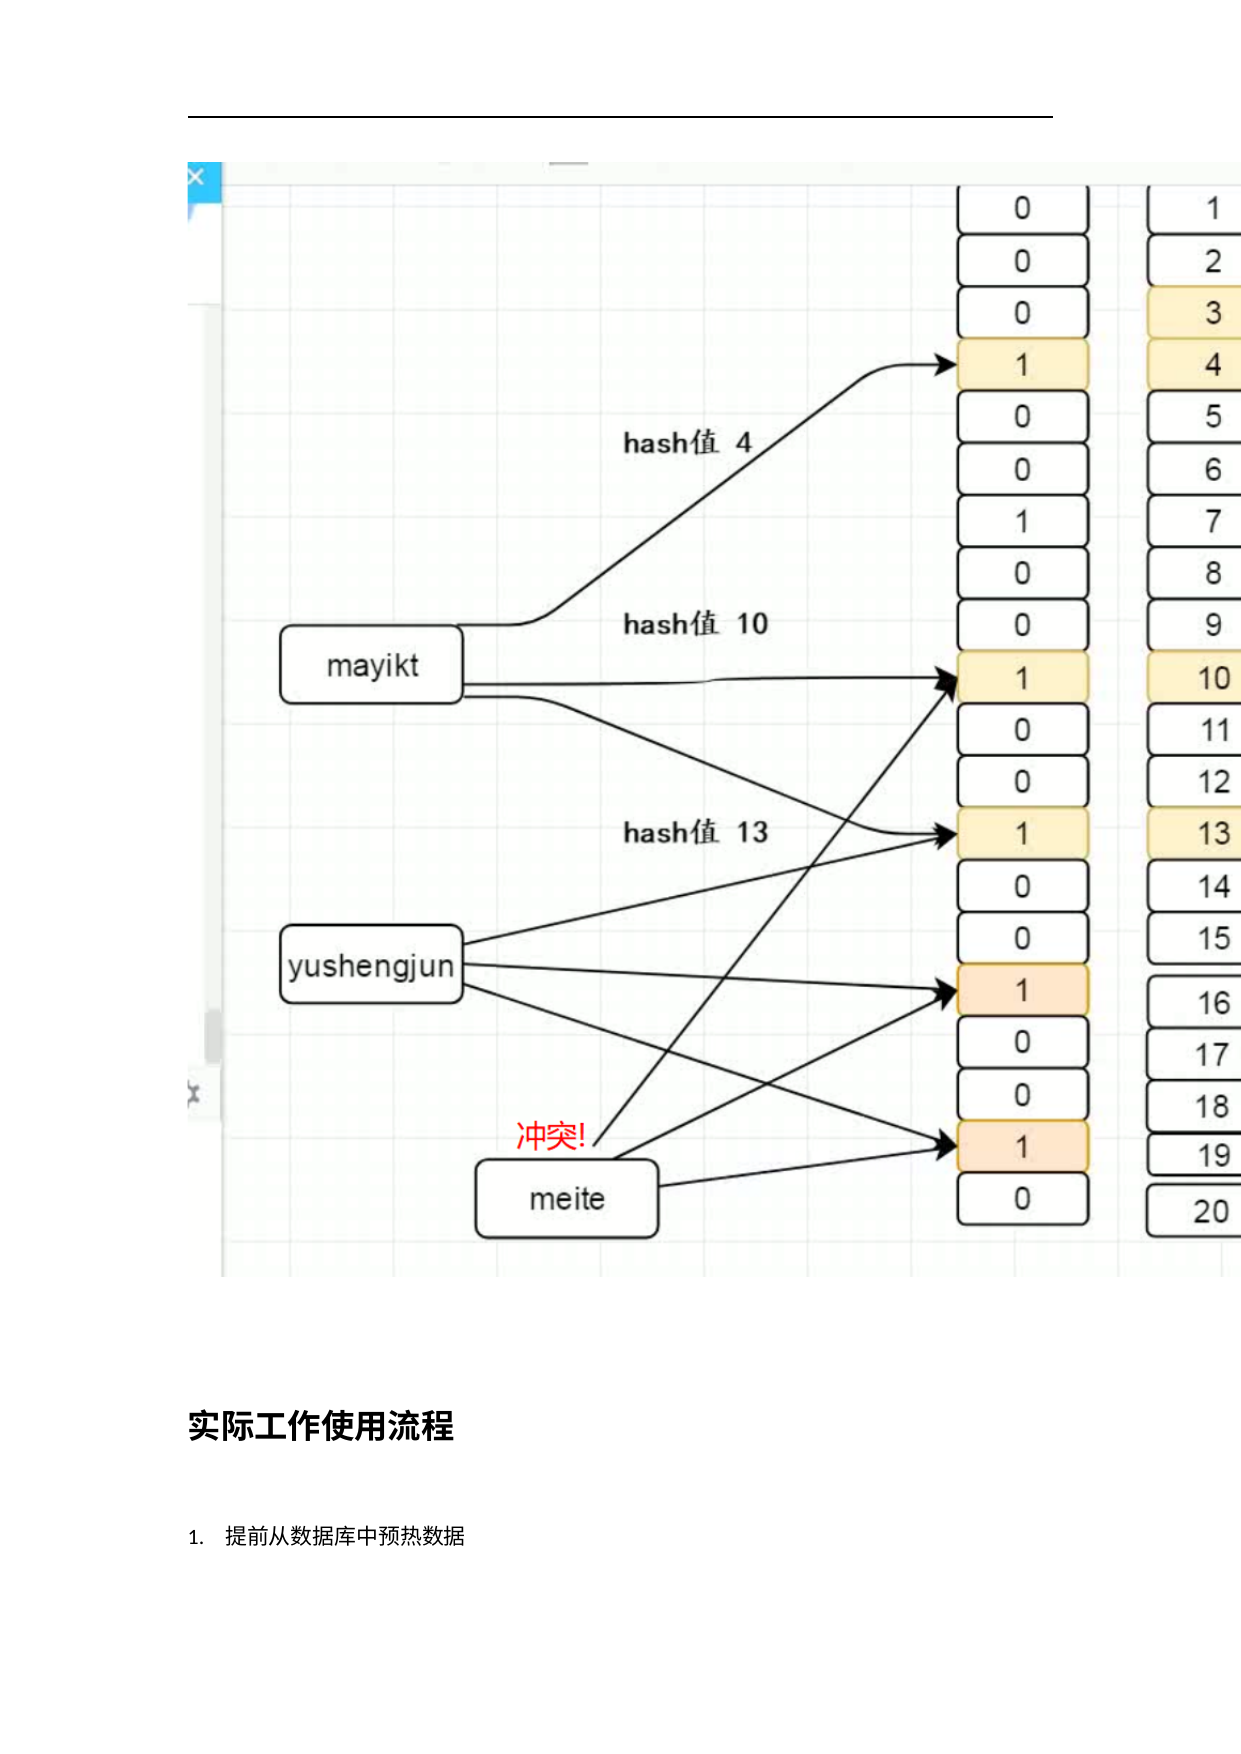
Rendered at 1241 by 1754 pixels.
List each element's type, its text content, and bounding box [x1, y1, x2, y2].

subtitle 实际工作使用流程 [187, 1392, 1053, 1457]
picture [187, 162, 1241, 1277]
list 提前从数据库中预热数据 [187, 1519, 1053, 1551]
